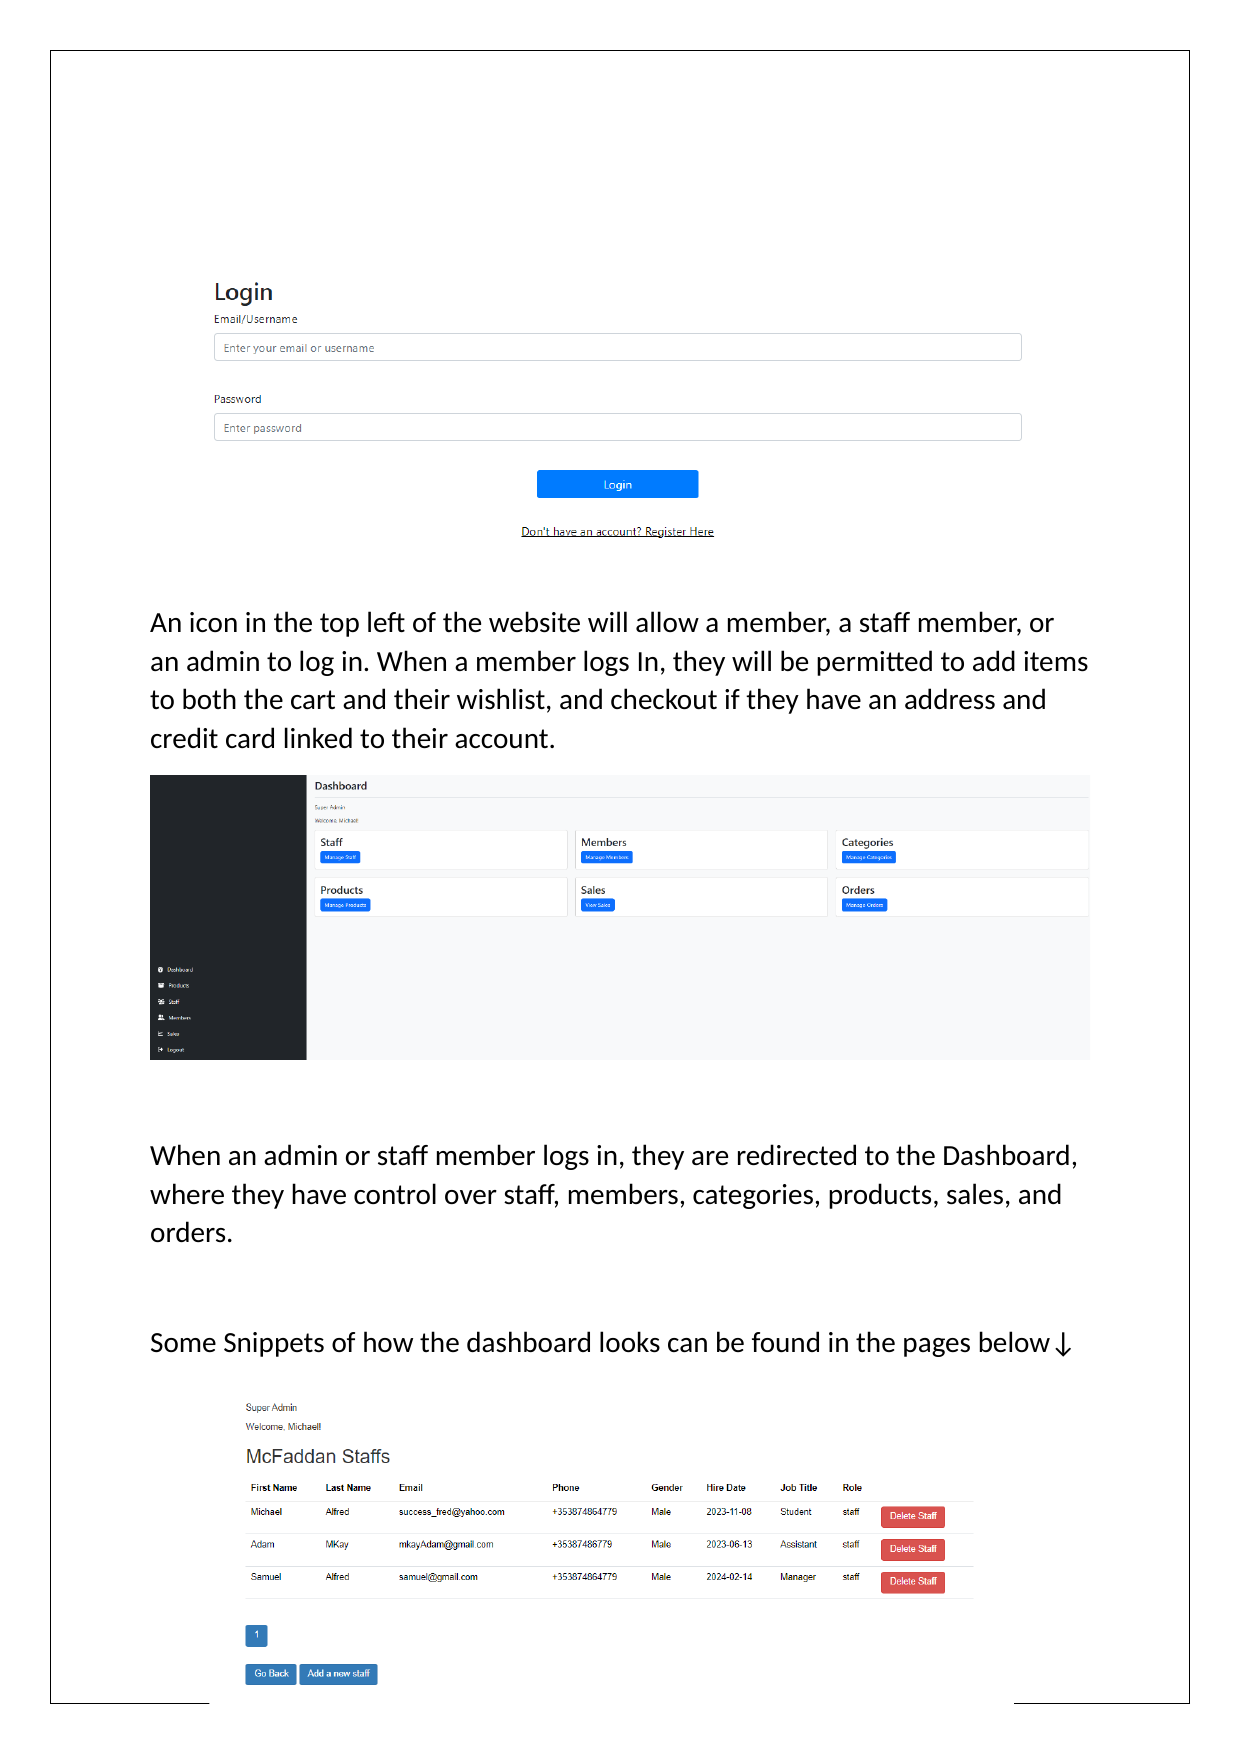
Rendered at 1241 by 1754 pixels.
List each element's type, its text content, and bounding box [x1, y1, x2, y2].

picture [150, 775, 1091, 1060]
picture [150, 260, 1091, 586]
text When an admin or staff member logs in, they are redirected to the Dashboard, where they have control over staff, members, categories, products, sales, and orders. [150, 1137, 1090, 1250]
picture [209, 1394, 1014, 1733]
text An icon in the top left of the website will allow a member, a staff member, or an admin to log in. When a member logs In, they will be permitted to add items to both the cart and their wishlist, and checkout if they have an address and credit card linked to their account. [150, 604, 1090, 756]
text Some Snippets of how the dashboard looks can be found in the pages below↓ [150, 1324, 1090, 1360]
